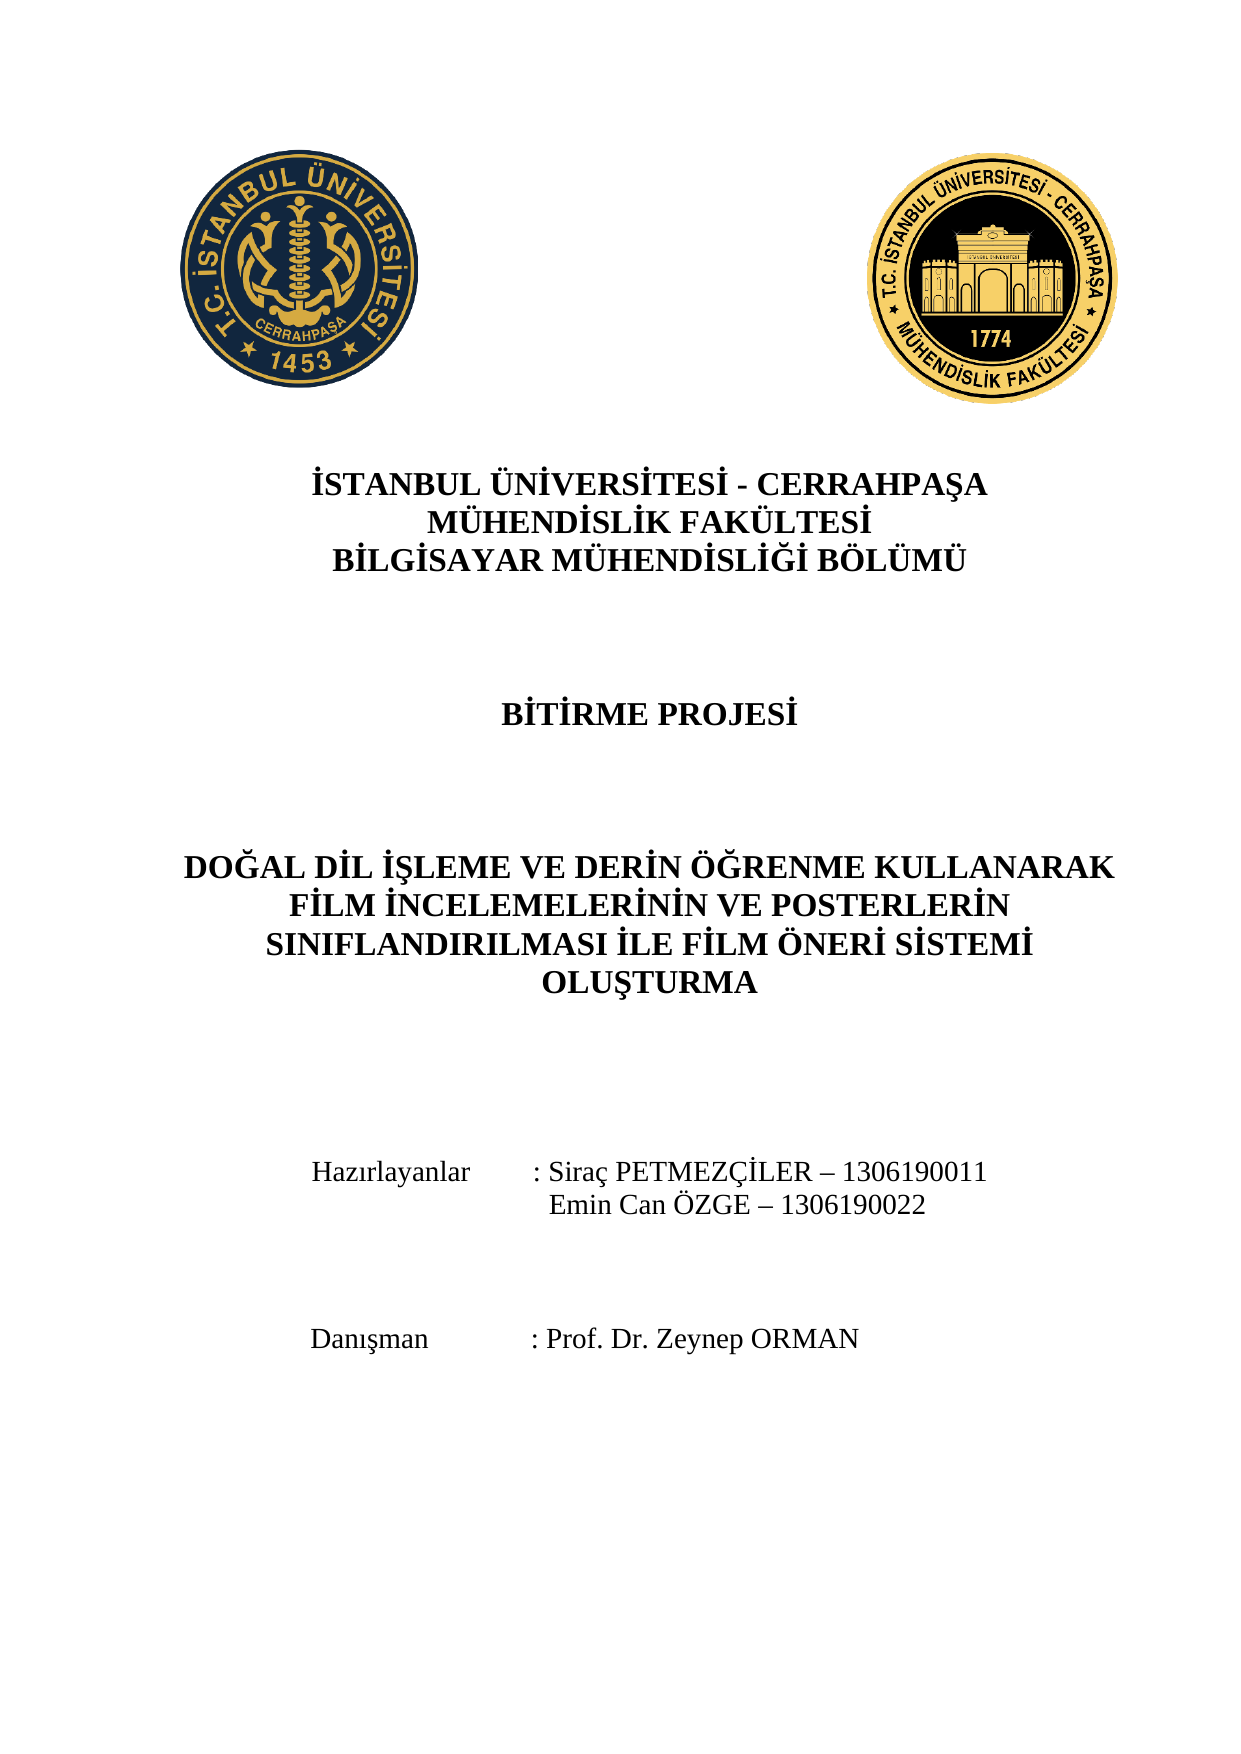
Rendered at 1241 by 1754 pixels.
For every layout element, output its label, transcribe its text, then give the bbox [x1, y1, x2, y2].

text Emin Can ÖZGE – 1306190022 [177, 1187, 1122, 1221]
text Danışman : Prof. Dr. Zeynep ORMAN [310, 1322, 1122, 1355]
picture [861, 147, 1121, 407]
text BİLGİSAYAR MÜHENDİSLİĞİ BÖLÜMÜ [177, 541, 1122, 579]
text İSTANBUL ÜNİVERSİTESİ - CERRAHPAŞA [177, 464, 1122, 502]
text DOĞAL DİL İŞLEME VE DERİN ÖĞRENME KULLANARAK FİLM İNCELEMELERİNİN VE POSTERLERİN SINIFLANDIRILMASI İLE FİLM ÖNERİ SİSTEMİ OLUŞTURMA [177, 847, 1122, 1001]
picture [177, 147, 418, 388]
text Hazırlayanlar : Siraç PETMEZÇİLER – 1306190011 [177, 1154, 1122, 1187]
text BİTİRME PROJESİ [177, 694, 1122, 732]
text MÜHENDİSLİK FAKÜLTESİ [177, 502, 1122, 541]
